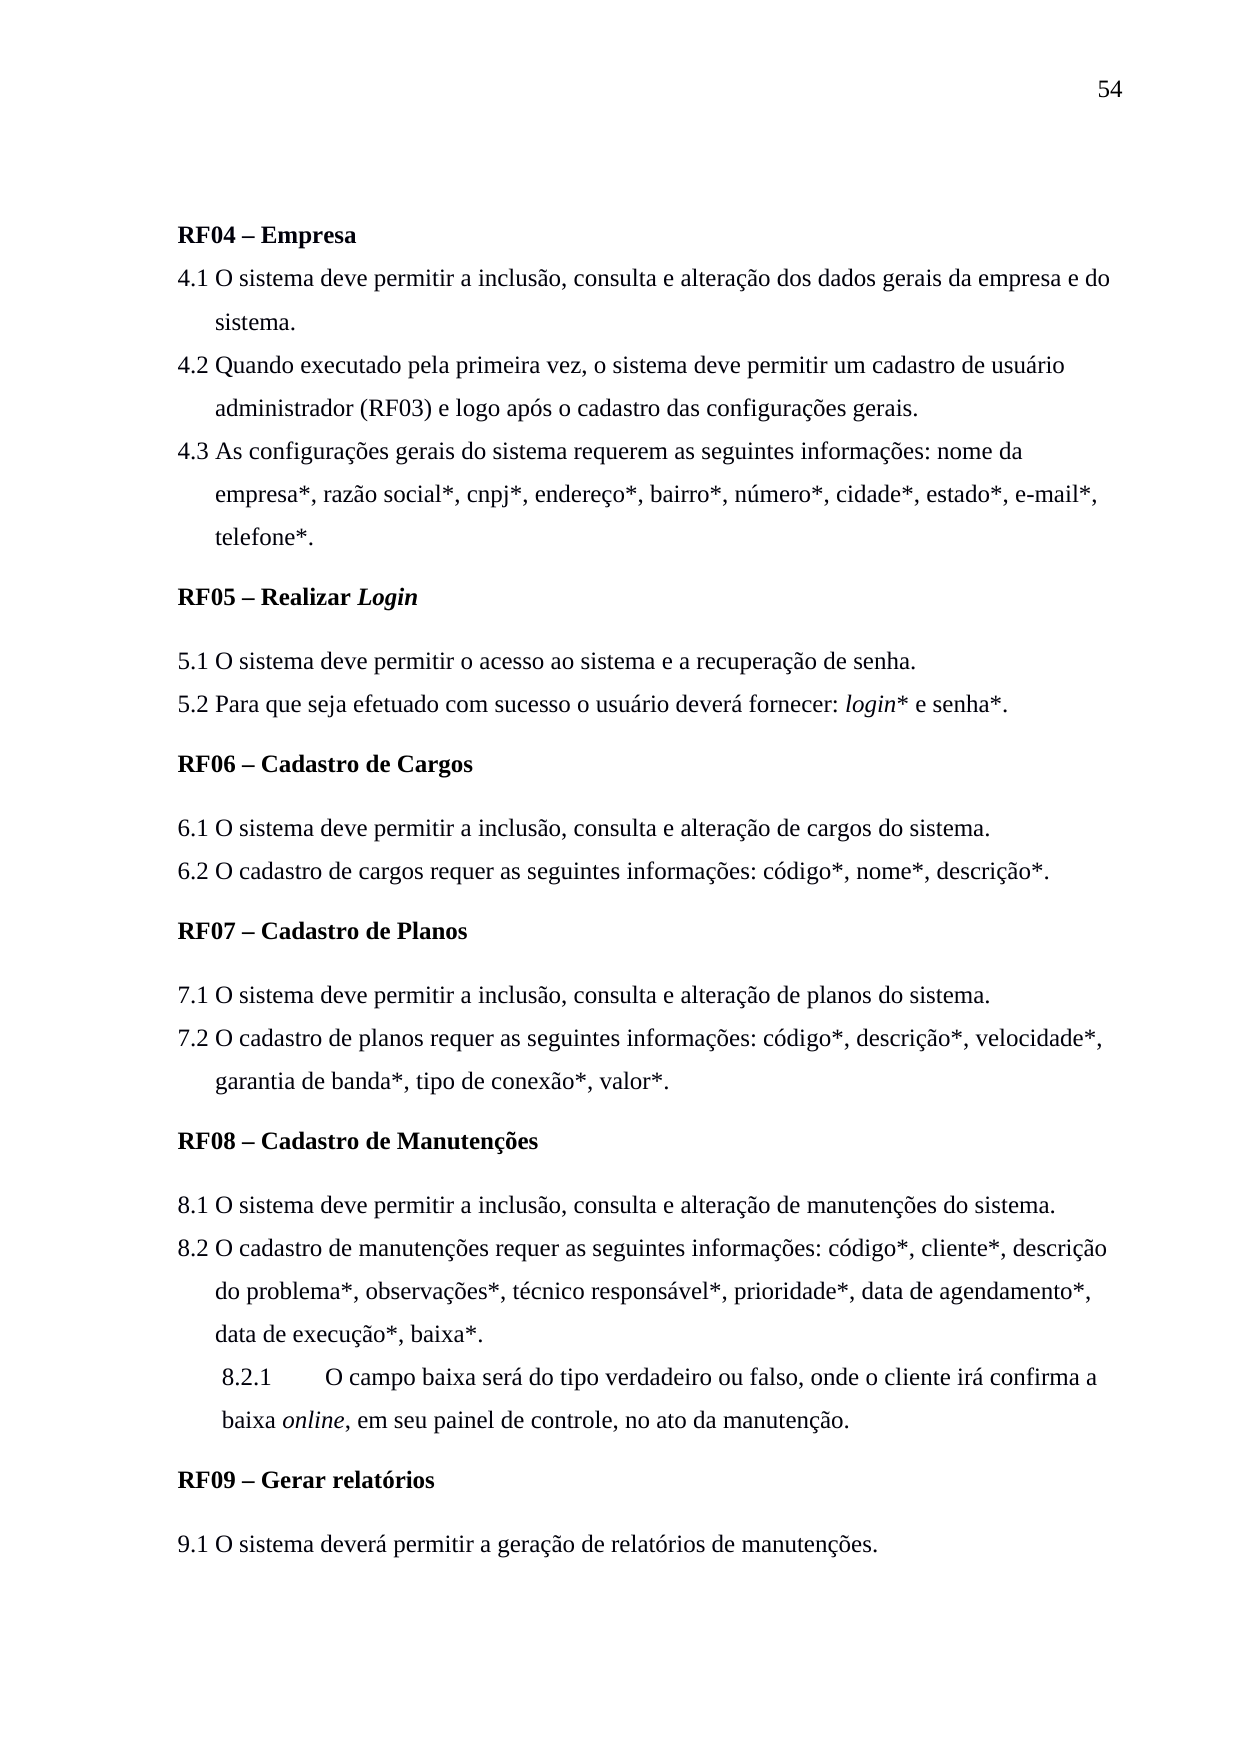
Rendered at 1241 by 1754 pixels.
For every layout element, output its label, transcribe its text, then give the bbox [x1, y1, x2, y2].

list O cadastro de manutenções requer as seguintes informações: código*, cliente*, descrição do problema*, observações*, técnico responsável*, prioridade*, data de agendamento*, data de execução*, baixa*. [177, 1233, 1122, 1348]
list O cadastro de cargos requer as seguintes informações: código*, nome*, descrição*. [177, 856, 1122, 885]
text RF09 – Gerar relatórios [177, 1465, 1122, 1494]
list O sistema deverá permitir a geração de relatórios de manutenções. [177, 1529, 1122, 1558]
list O sistema deve permitir a inclusão, consulta e alteração dos dados gerais da empresa e do sistema. [177, 263, 1122, 335]
list O sistema deve permitir o acesso ao sistema e a recuperação de senha. [177, 646, 1122, 675]
text RF06 – Cadastro de Cargos [177, 749, 1122, 778]
list As configurações gerais do sistema requerem as seguintes informações: nome da empresa*, razão social*, cnpj*, endereço*, bairro*, número*, cidade*, estado*, e-mail*, telefone*. [177, 436, 1122, 551]
list O sistema deve permitir a inclusão, consulta e alteração de cargos do sistema. [177, 813, 1122, 842]
list RF04 – Empresa [177, 220, 1122, 249]
list O sistema deve permitir a inclusão, consulta e alteração de planos do sistema. [177, 980, 1122, 1008]
list Para que seja efetuado com sucesso o usuário deverá fornecer: login* e senha*. [177, 689, 1122, 718]
text RF07 – Cadastro de Planos [177, 916, 1122, 944]
text RF08 – Cadastro de Manutenções [177, 1126, 1122, 1154]
list Quando executado pela primeira vez, o sistema deve permitir um cadastro de usuário administrador (RF03) e logo após o cadastro das configurações gerais. [177, 350, 1122, 422]
list O cadastro de planos requer as seguintes informações: código*, descrição*, velocidade*, garantia de banda*, tipo de conexão*, valor*. [177, 1023, 1122, 1095]
list O sistema deve permitir a inclusão, consulta e alteração de manutenções do sistema. [177, 1190, 1122, 1218]
list O campo baixa será do tipo verdadeiro ou falso, onde o cliente irá confirma a baixa online, em seu painel de controle, no ato da manutenção. [222, 1362, 1122, 1434]
text RF05 – Realizar Login [177, 582, 1122, 611]
